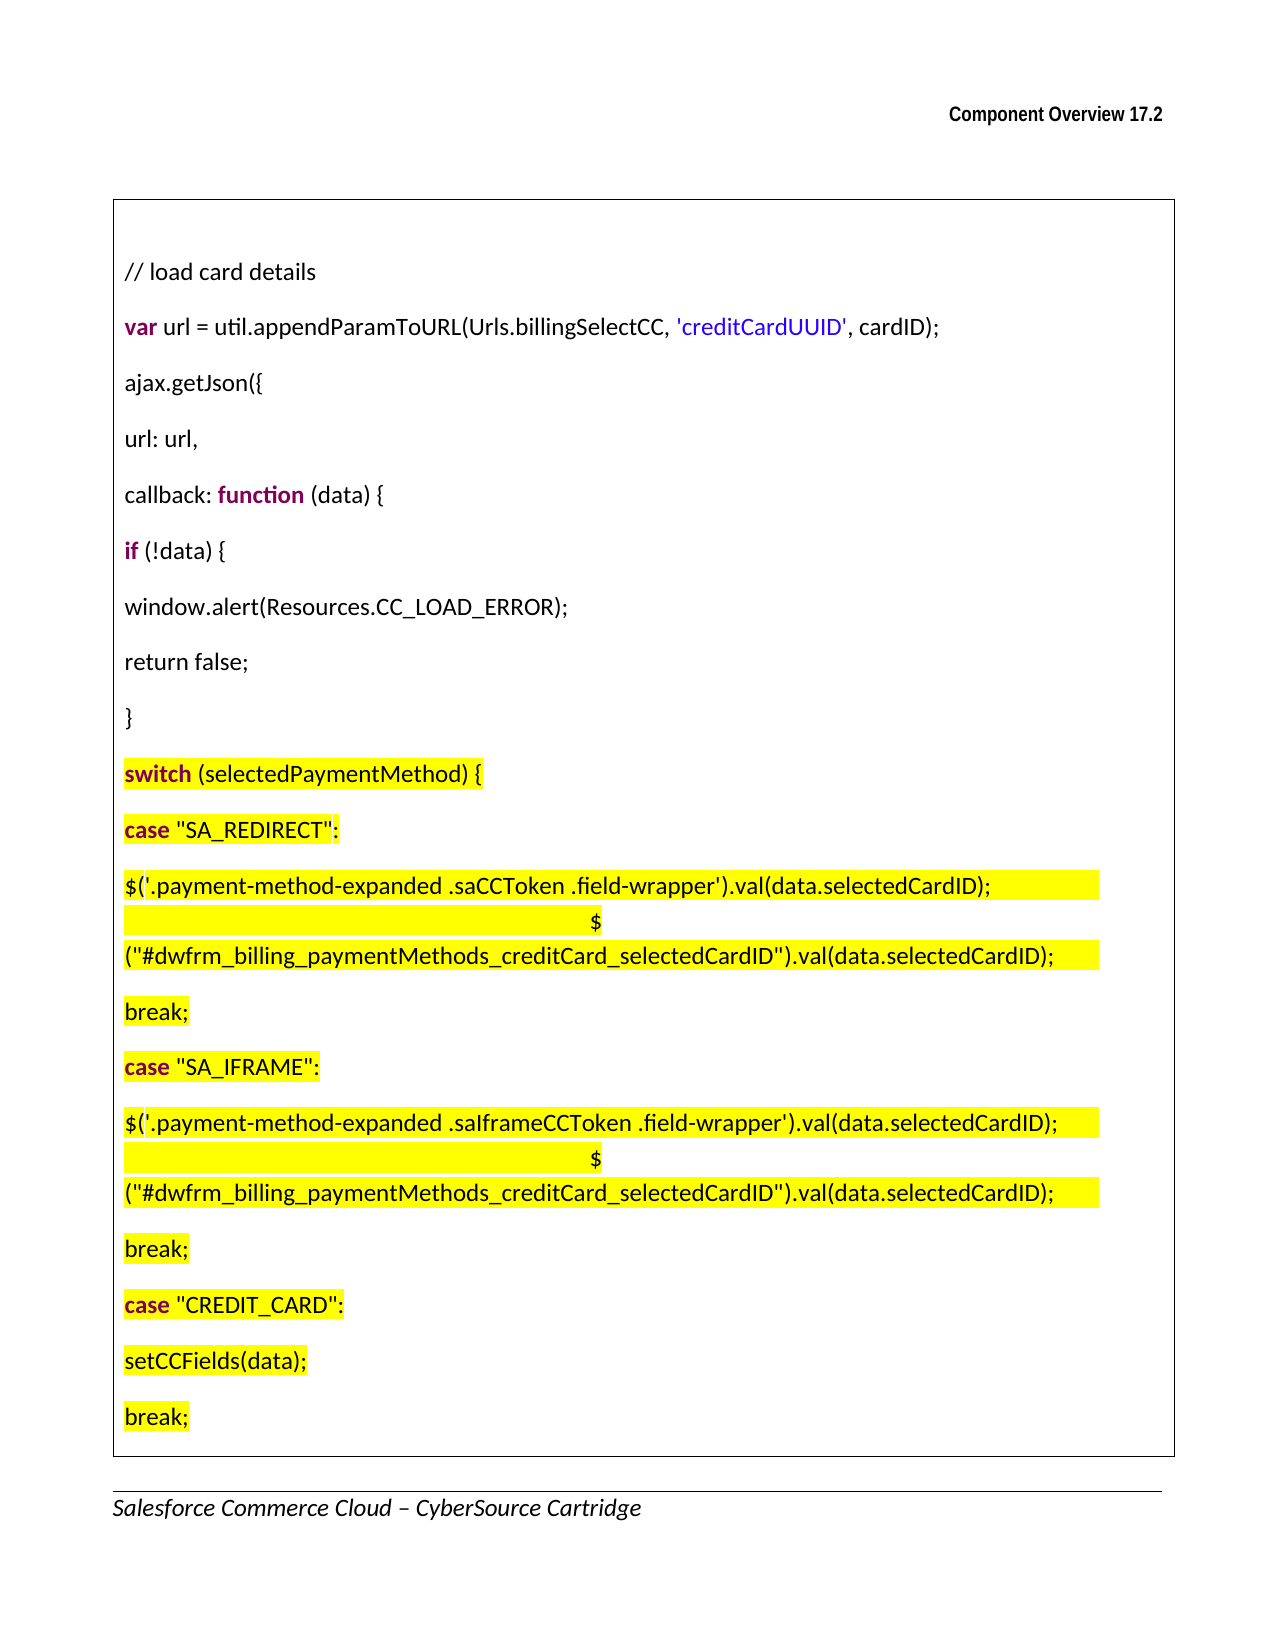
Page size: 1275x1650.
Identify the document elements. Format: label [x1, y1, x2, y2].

table_header [114, 200, 1174, 1456]
